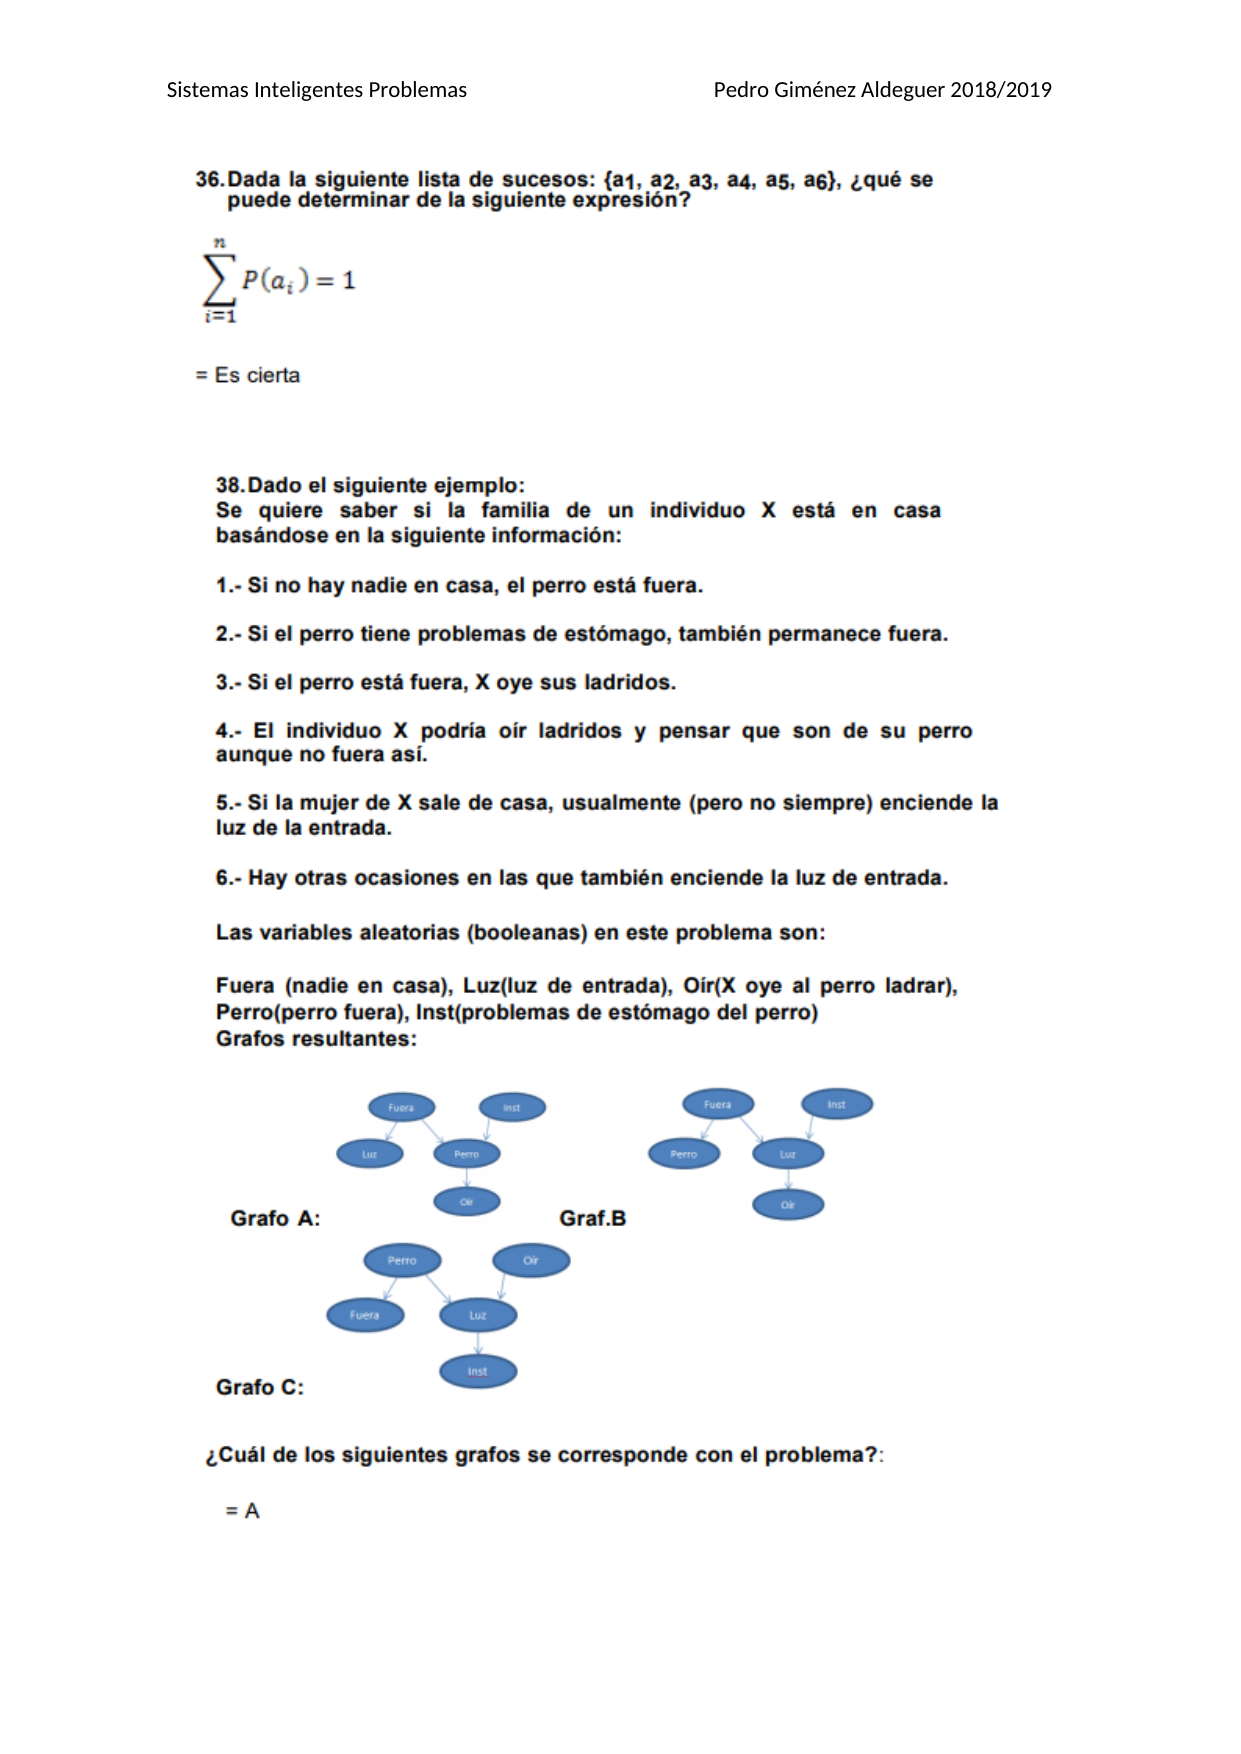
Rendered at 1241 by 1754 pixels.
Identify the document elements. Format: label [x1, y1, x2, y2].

picture [166, 160, 950, 403]
picture [166, 455, 1023, 1545]
